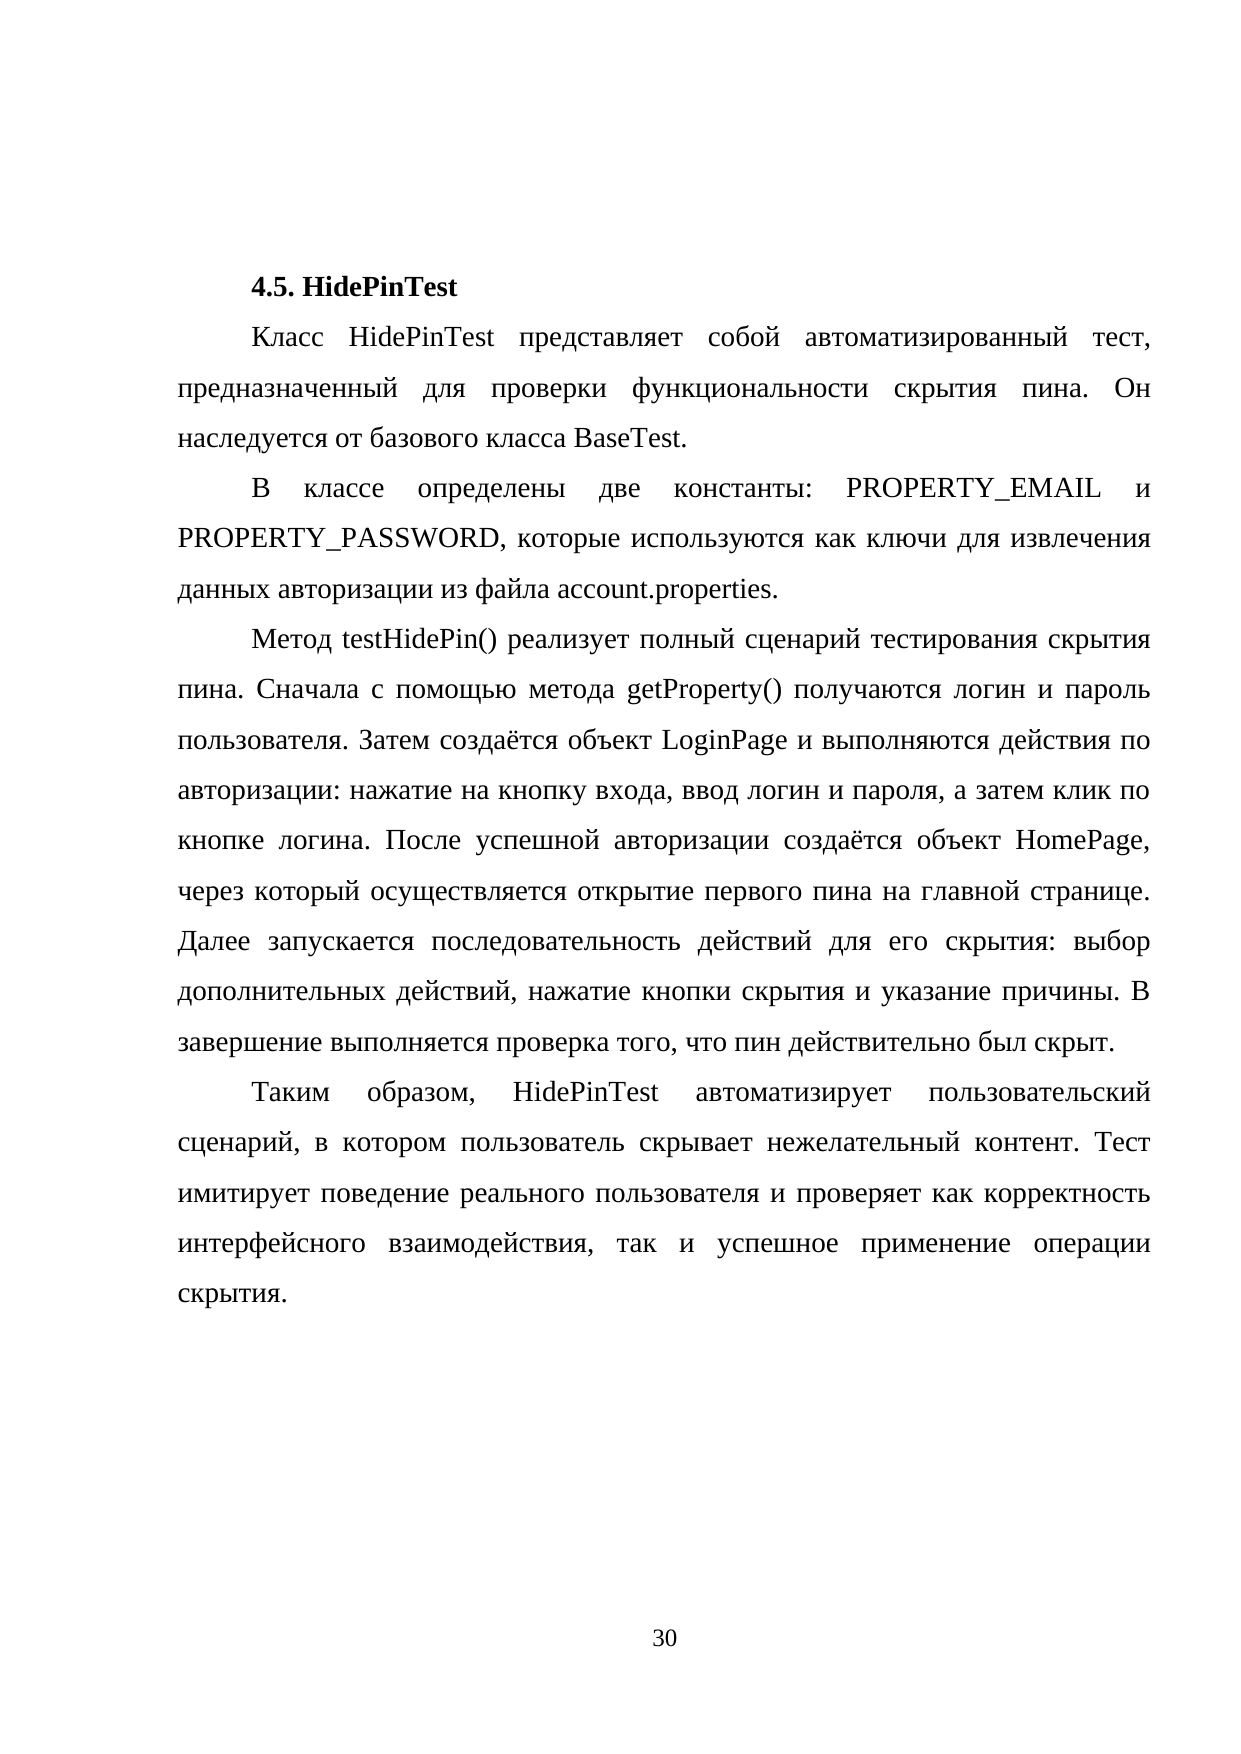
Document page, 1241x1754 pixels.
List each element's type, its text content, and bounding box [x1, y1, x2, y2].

text Метод testHidePin() реализует полный сценарий тестирования скрытия пина. Сначала с помощью метода getProperty() получаются логин и пароль пользователя. Затем создаётся объект LoginPage и выполняются действия по авторизации: нажатие на кнопку входа, ввод логин и пароля, а затем клик по кнопке логина. После успешной авторизации создаётся объект HomePage, через который осуществляется открытие первого пина на главной странице. Далее запускается последовательность действий для его скрытия: выбор дополнительных действий, нажатие кнопки скрытия и указание причины. В завершение выполняется проверка того, что пин действительно был скрыт. [177, 621, 1152, 1057]
text Таким образом, HidePinTest автоматизирует пользовательский сценарий, в котором пользователь скрывает нежелательный контент. Тест имитирует поведение реального пользователя и проверяет как корректность интерфейсного взаимодействия, так и успешное применение операции скрытия. [177, 1074, 1152, 1309]
text В классе определены две константы: PROPERTY_EMAIL и PROPERTY_PASSWORD, которые используются как ключи для извлечения данных авторизации из файла account.properties. [177, 470, 1152, 604]
text Класс HidePinTest представляет собой автоматизированный тест, предназначенный для проверки функциональности скрытия пина. Он наследуется от базового класса BaseTest. [177, 319, 1152, 453]
text 4.5. HidePinTest [177, 269, 1152, 303]
